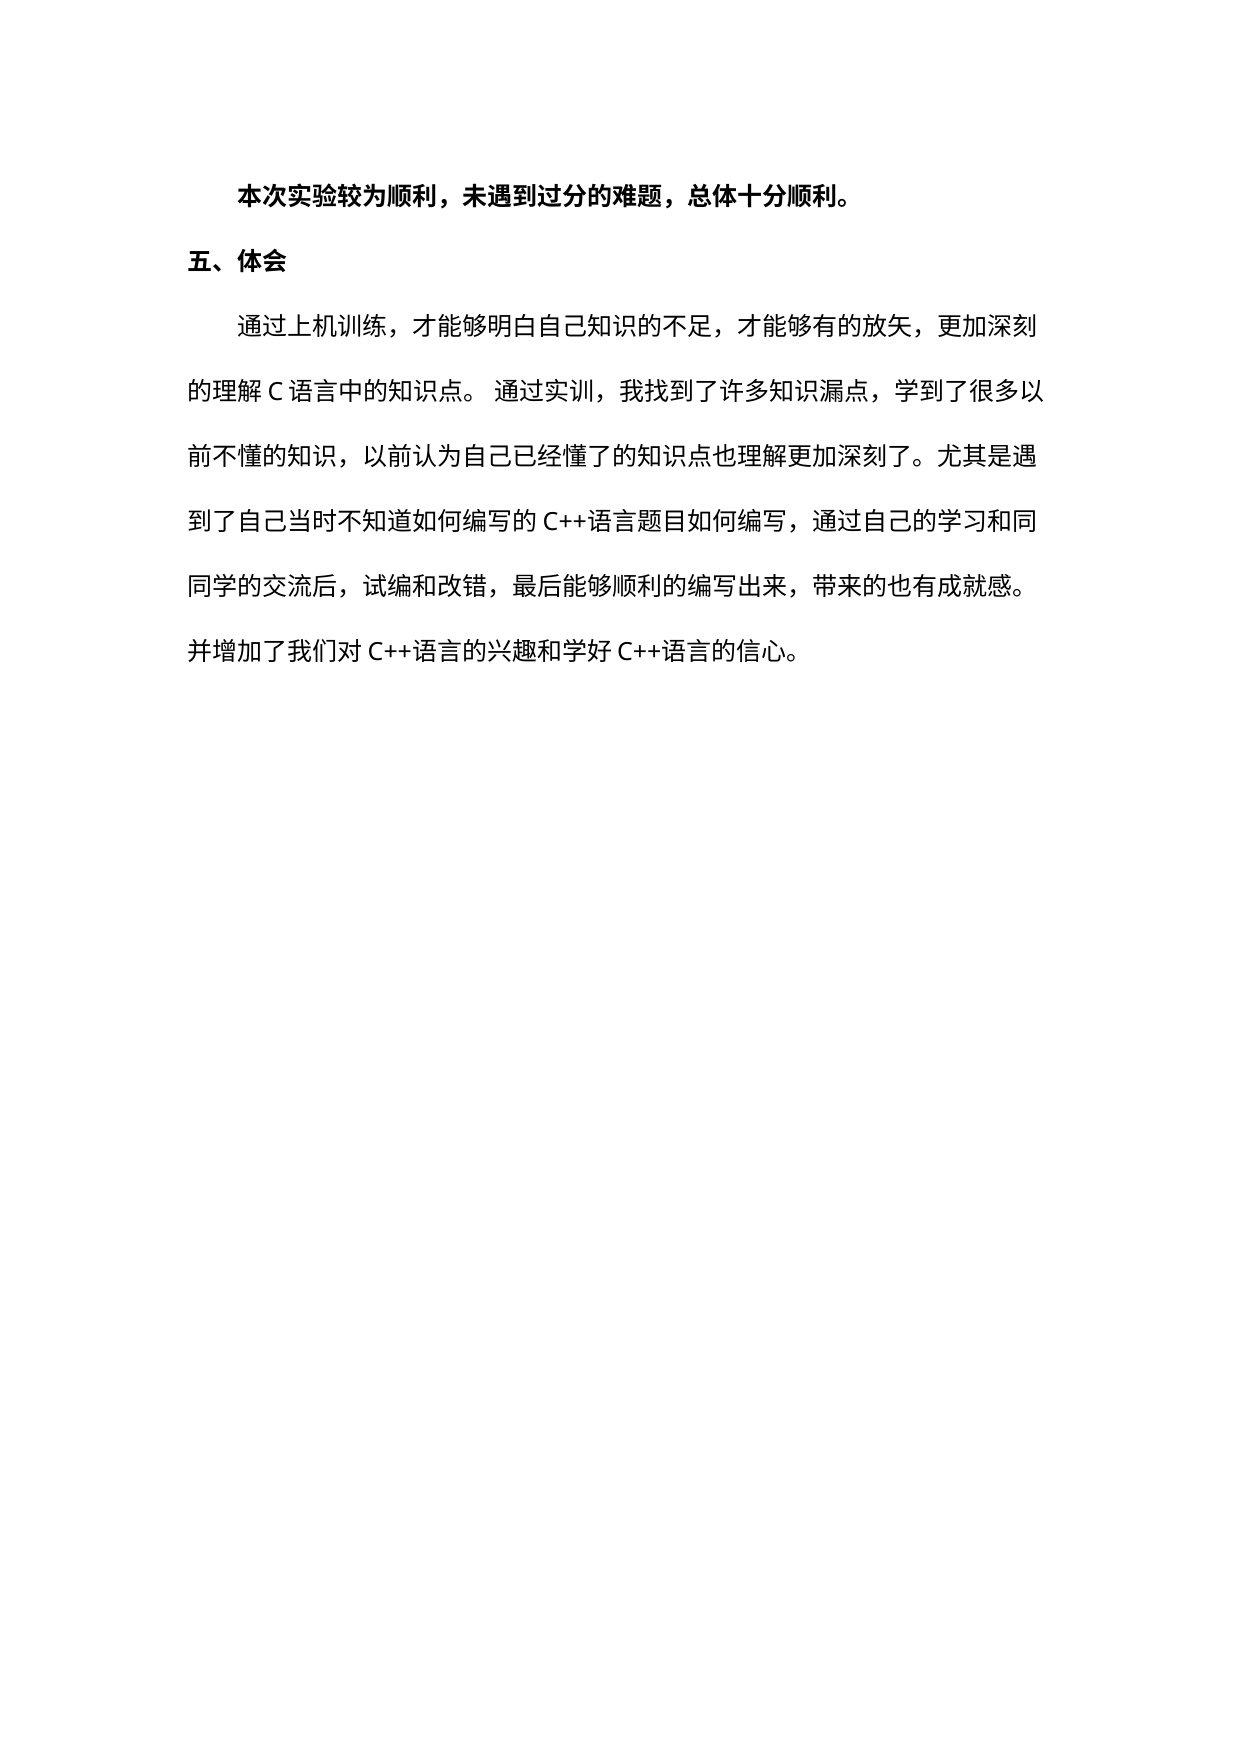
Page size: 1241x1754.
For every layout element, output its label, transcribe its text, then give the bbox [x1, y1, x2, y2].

text 通过上机训练，才能够明白自己知识的不足，才能够有的放矢，更加深刻的理解C语言中的知识点。 通过实训，我找到了许多知识漏点，学到了很多以前不懂的知识，以前认为自己已经懂了的知识点也理解更加深刻了。尤其是遇到了自己当时不知道如何编写的C++语言题目如何编写，通过自己的学习和同同学的交流后，试编和改错，最后能够顺利的编写出来，带来的也有成就感。并增加了我们对C++语言的兴趣和学好C++语言的信心。 [187, 292, 1053, 682]
text 五、体会 [187, 227, 1053, 292]
text 本次实验较为顺利，未遇到过分的难题，总体十分顺利。 [187, 162, 1053, 227]
